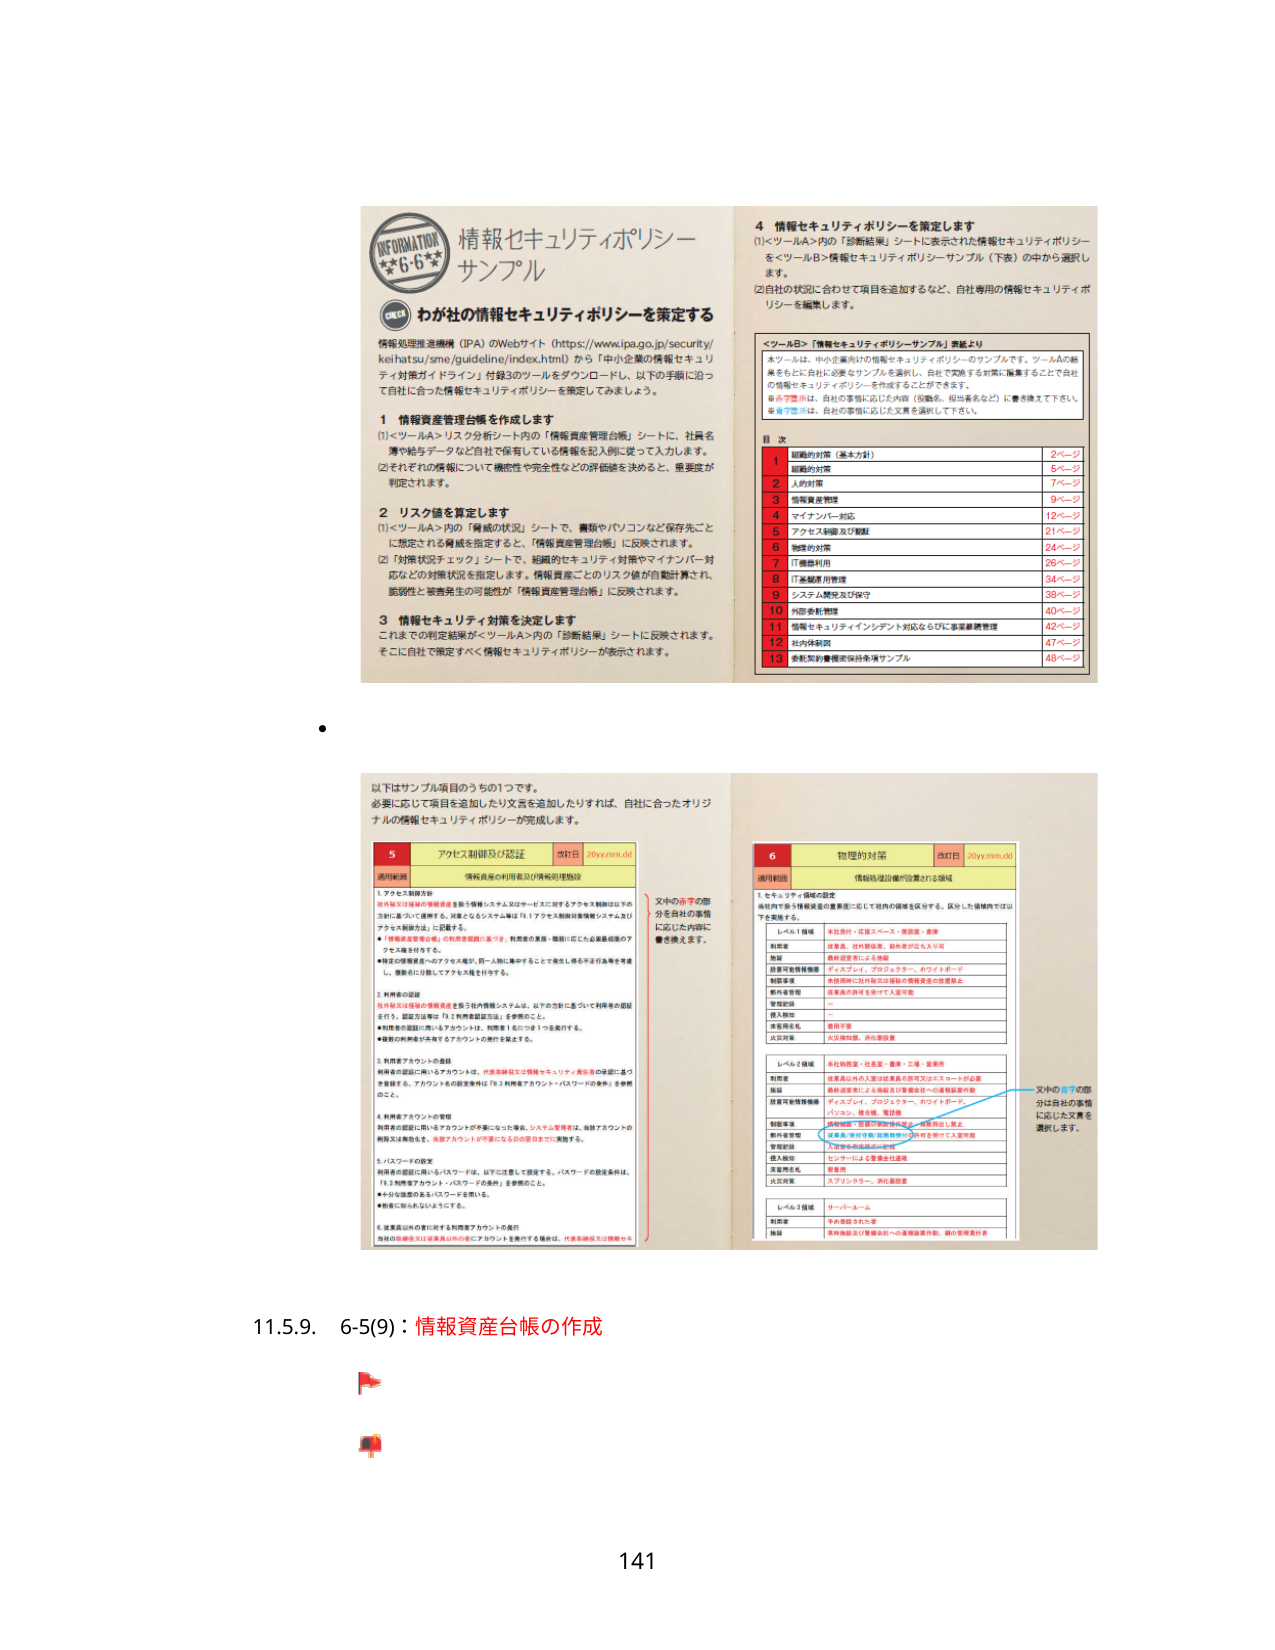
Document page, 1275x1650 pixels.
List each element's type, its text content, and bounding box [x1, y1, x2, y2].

list 6-5(9)：情報資産台帳の作成 [252, 1312, 1098, 1341]
picture [360, 206, 1098, 683]
picture [358, 1434, 382, 1458]
picture [358, 1372, 382, 1395]
picture [360, 773, 1098, 1250]
